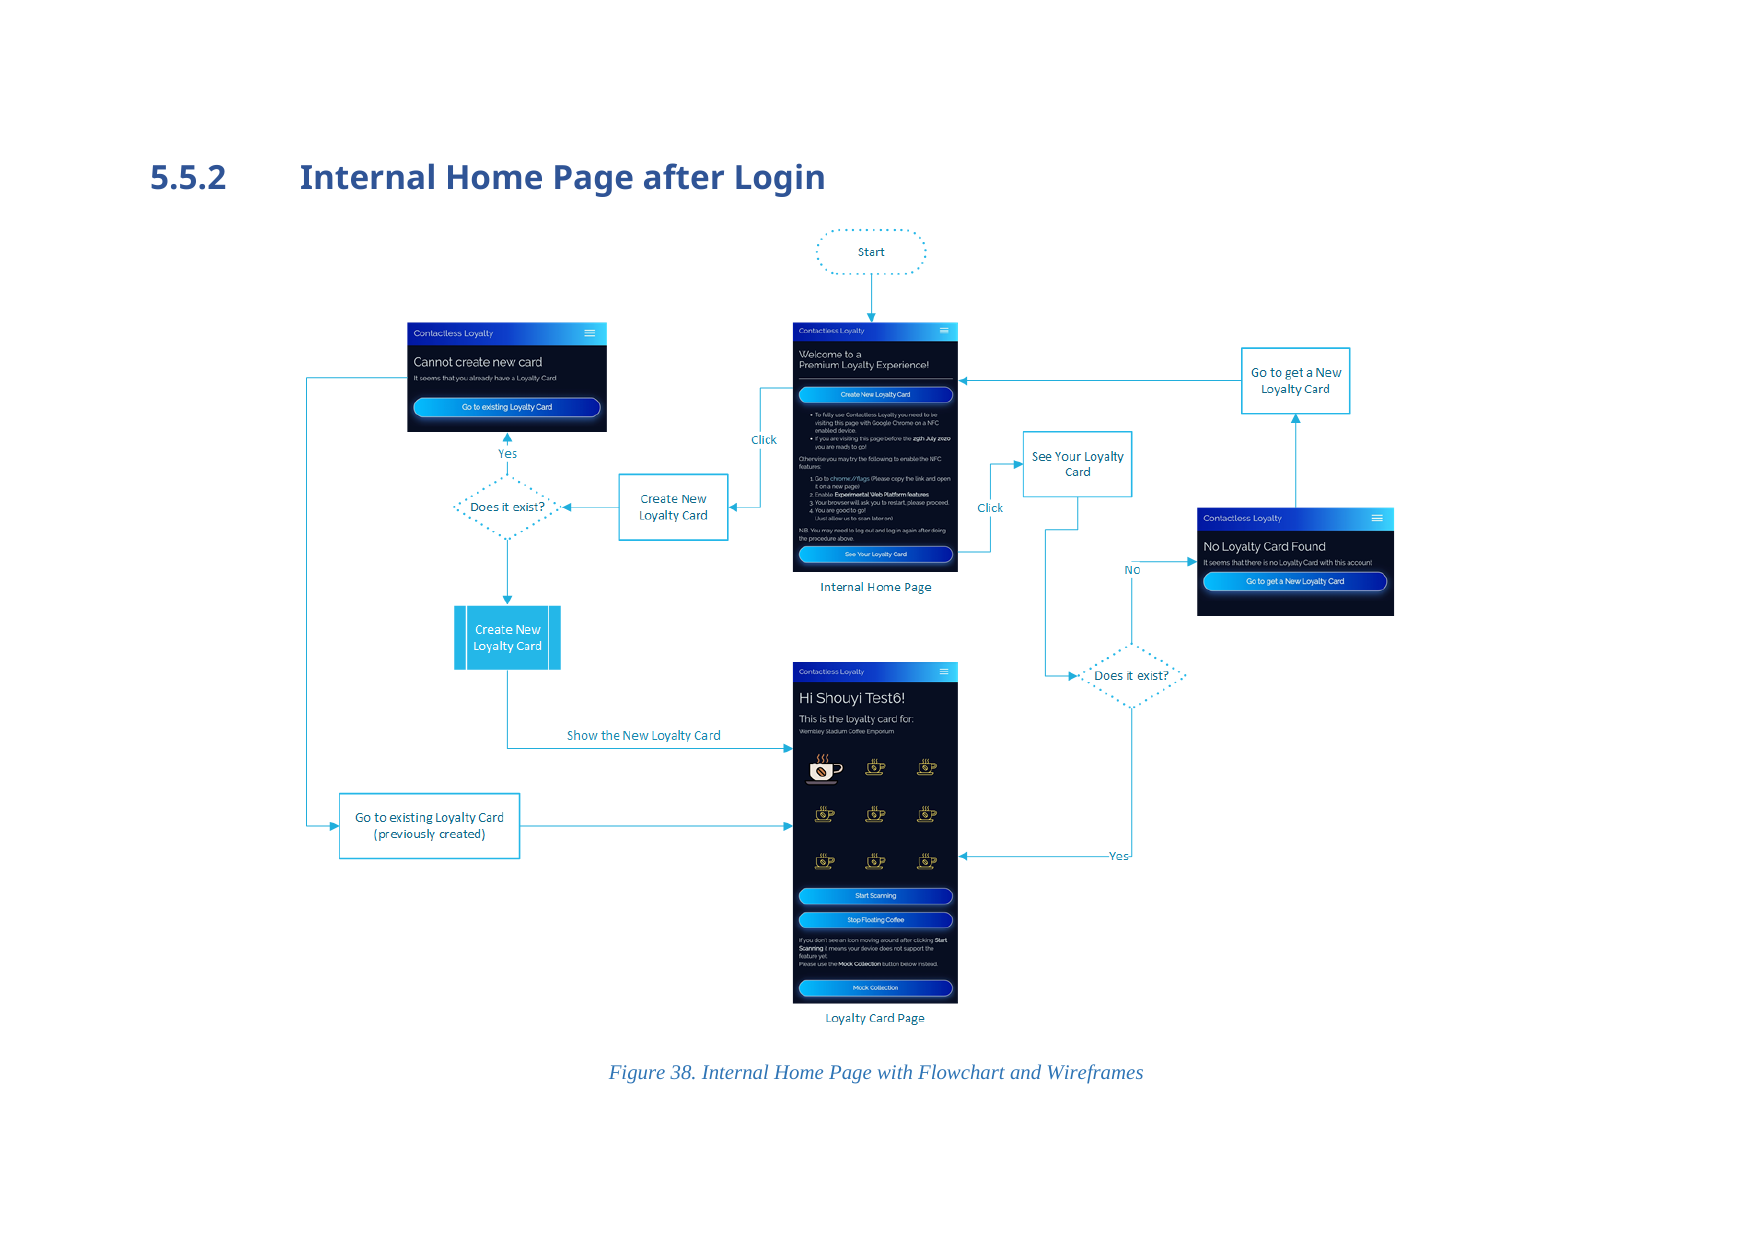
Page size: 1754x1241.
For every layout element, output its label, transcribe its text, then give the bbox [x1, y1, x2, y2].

picture [305, 228, 1395, 1033]
text Figure 38. Internal Home Page with Flowchart and Wireframes [150, 1060, 1604, 1084]
subtitle Internal Home Page after Login [150, 154, 1604, 199]
